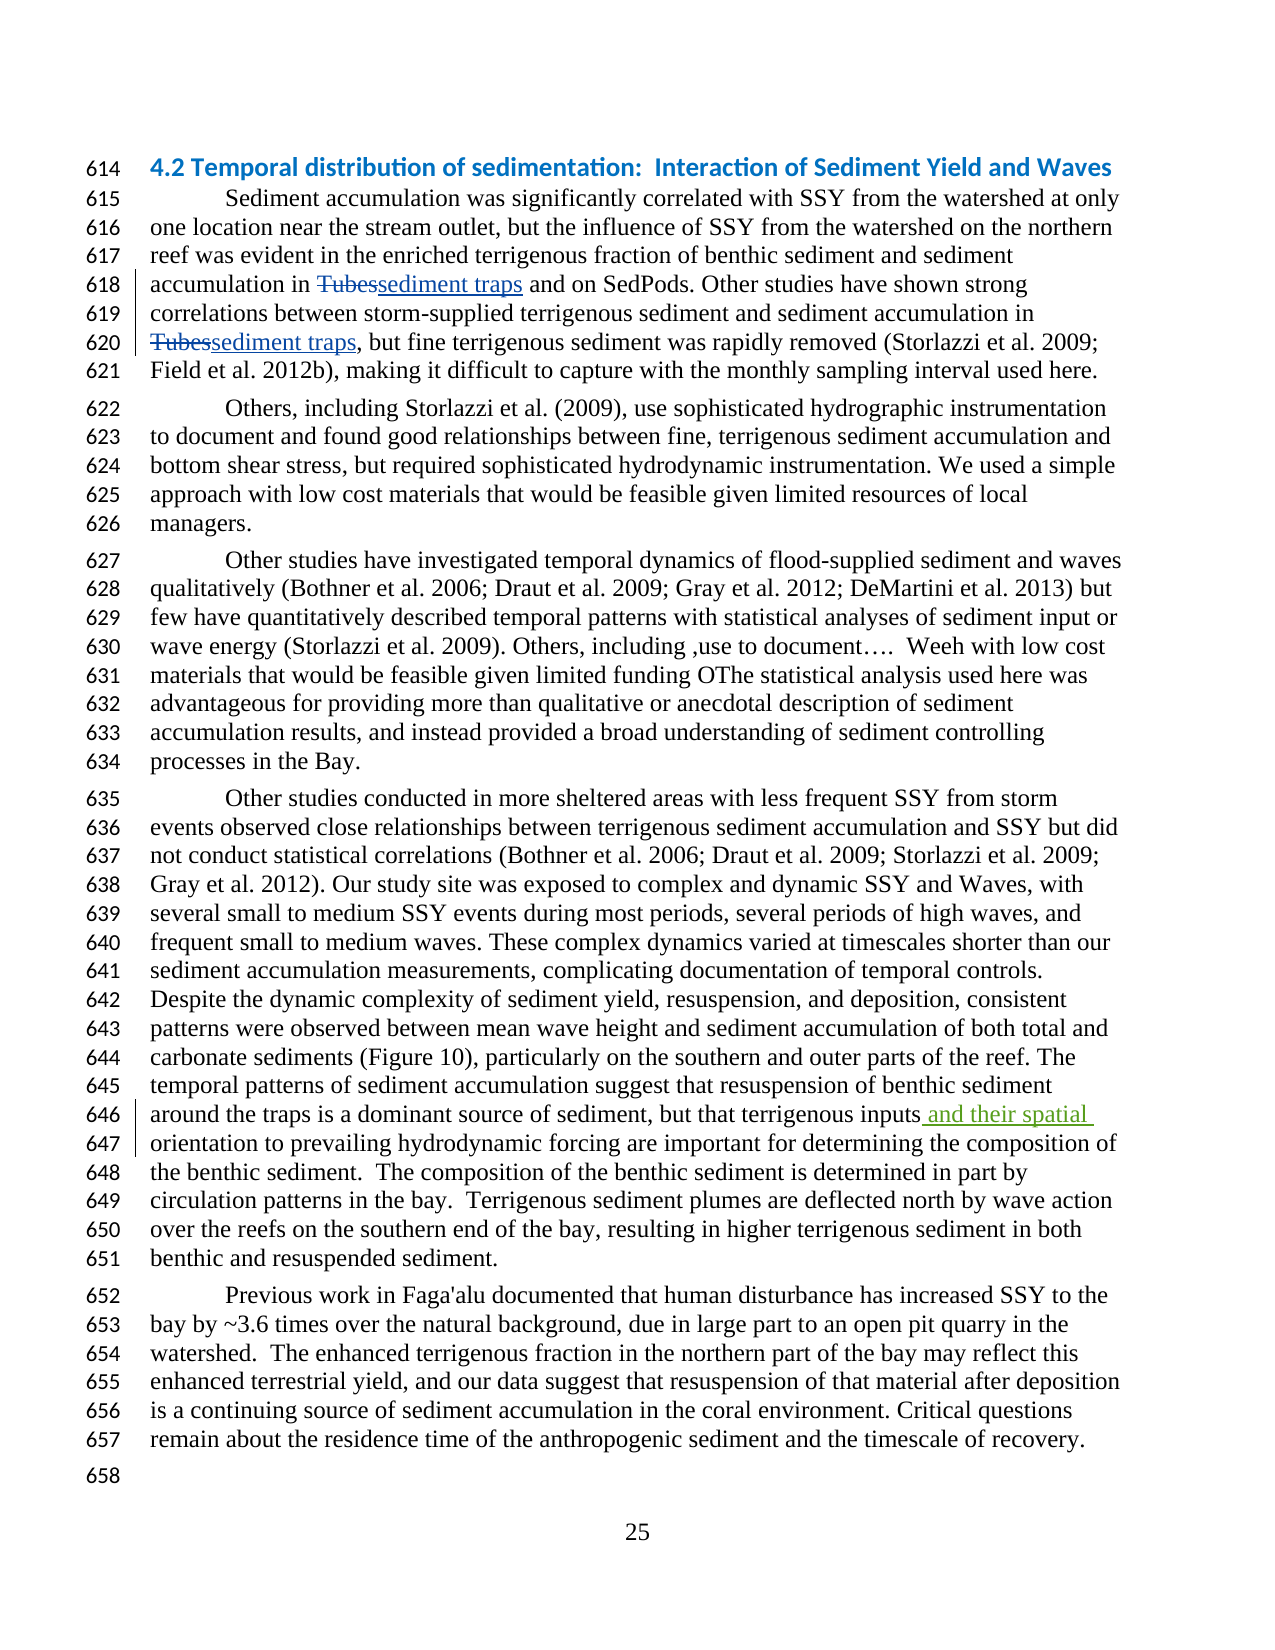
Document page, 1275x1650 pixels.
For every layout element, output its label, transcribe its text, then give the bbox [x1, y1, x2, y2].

text Sediment accumulation was significantly correlated with SSY from the watershed at only one location near the stream outlet, but the influence of SSY from the watershed on the northern reef was evident in the enriched terrigenous fraction of benthic sediment and sediment accumulation in and on SedPods. Other studies have shown strong correlations between storm-supplied terrigenous sediment and sediment accumulation in , but fine terrigenous sediment was rapidly removed (Storlazzi et al. 2009; Field et al. 2012b), making it difficult to capture with the monthly sampling interval used here. [150, 183, 1125, 384]
text Previous work in Faga'alu documented that human disturbance has increased SSY to the bay by ~3.6 times over the natural background, due in large part to an open pit quarry in the watershed. The enhanced terrigenous fraction in the northern part of the bay may reflect this enhanced terrestrial yield, and our data suggest that resuspension of that material after deposition is a continuing source of sediment accumulation in the coral environment. Critical questions remain about the residence time of the anthropogenic sediment and the timescale of recovery. [150, 1280, 1125, 1453]
subtitle 4.2 Temporal distribution of sedimentation: Interaction of Sediment Yield and Waves [150, 150, 1125, 183]
text Other studies conducted in more sheltered areas with less frequent SSY from storm events observed close relationships between terrigenous sediment accumulation and SSY but did not conduct statistical correlations (Bothner et al. 2006; Draut et al. 2009; Storlazzi et al. 2009; Gray et al. 2012). Our study site was exposed to complex and dynamic SSY and Waves, with several small to medium SSY events during most periods, several periods of high waves, and frequent small to medium waves. These complex dynamics varied at timescales shorter than our sediment accumulation measurements, complicating documentation of temporal controls. Despite the dynamic complexity of sediment yield, resuspension, and deposition, consistent patterns were observed between mean wave height and sediment accumulation of both total and carbonate sediments (Figure 10), particularly on the southern and outer parts of the reef. The temporal patterns of sediment accumulation suggest that resuspension of benthic sediment around the traps is a dominant source of sediment, but that terrigenous inputsorientation to prevailing hydrodynamic forcing are important for determining the composition of the benthic sediment. The composition of the benthic sediment is determined in part by circulation patterns in the bay. Terrigenous sediment plumes are deflected north by wave action over the reefs on the southern end of the bay, resulting in higher terrigenous sediment in both benthic and resuspended sediment. [150, 783, 1125, 1272]
text Others, including Storlazzi et al. (2009), use sophisticated hydrographic instrumentation to document and found good relationships between fine, terrigenous sediment accumulation and bottom shear stress, but required sophisticated hydrodynamic instrumentation. We used a simple approach with low cost materials that would be feasible given limited resources of local managers. [150, 393, 1125, 536]
text Other studies have investigated temporal dynamics of flood-supplied sediment and waves qualitatively (Bothner et al. 2006; Draut et al. 2009; Gray et al. 2012; DeMartini et al. 2013) but few have quantitatively described temporal patterns with statistical analyses of sediment input or wave energy (Storlazzi et al. 2009). Others, including ,use to document…. Weeh with low cost materials that would be feasible given limited funding OThe statistical analysis used here was advantageous for providing more than qualitative or anecdotal description of sediment accumulation results, and instead provided a broad understanding of sediment controlling processes in the Bay. [150, 545, 1125, 775]
